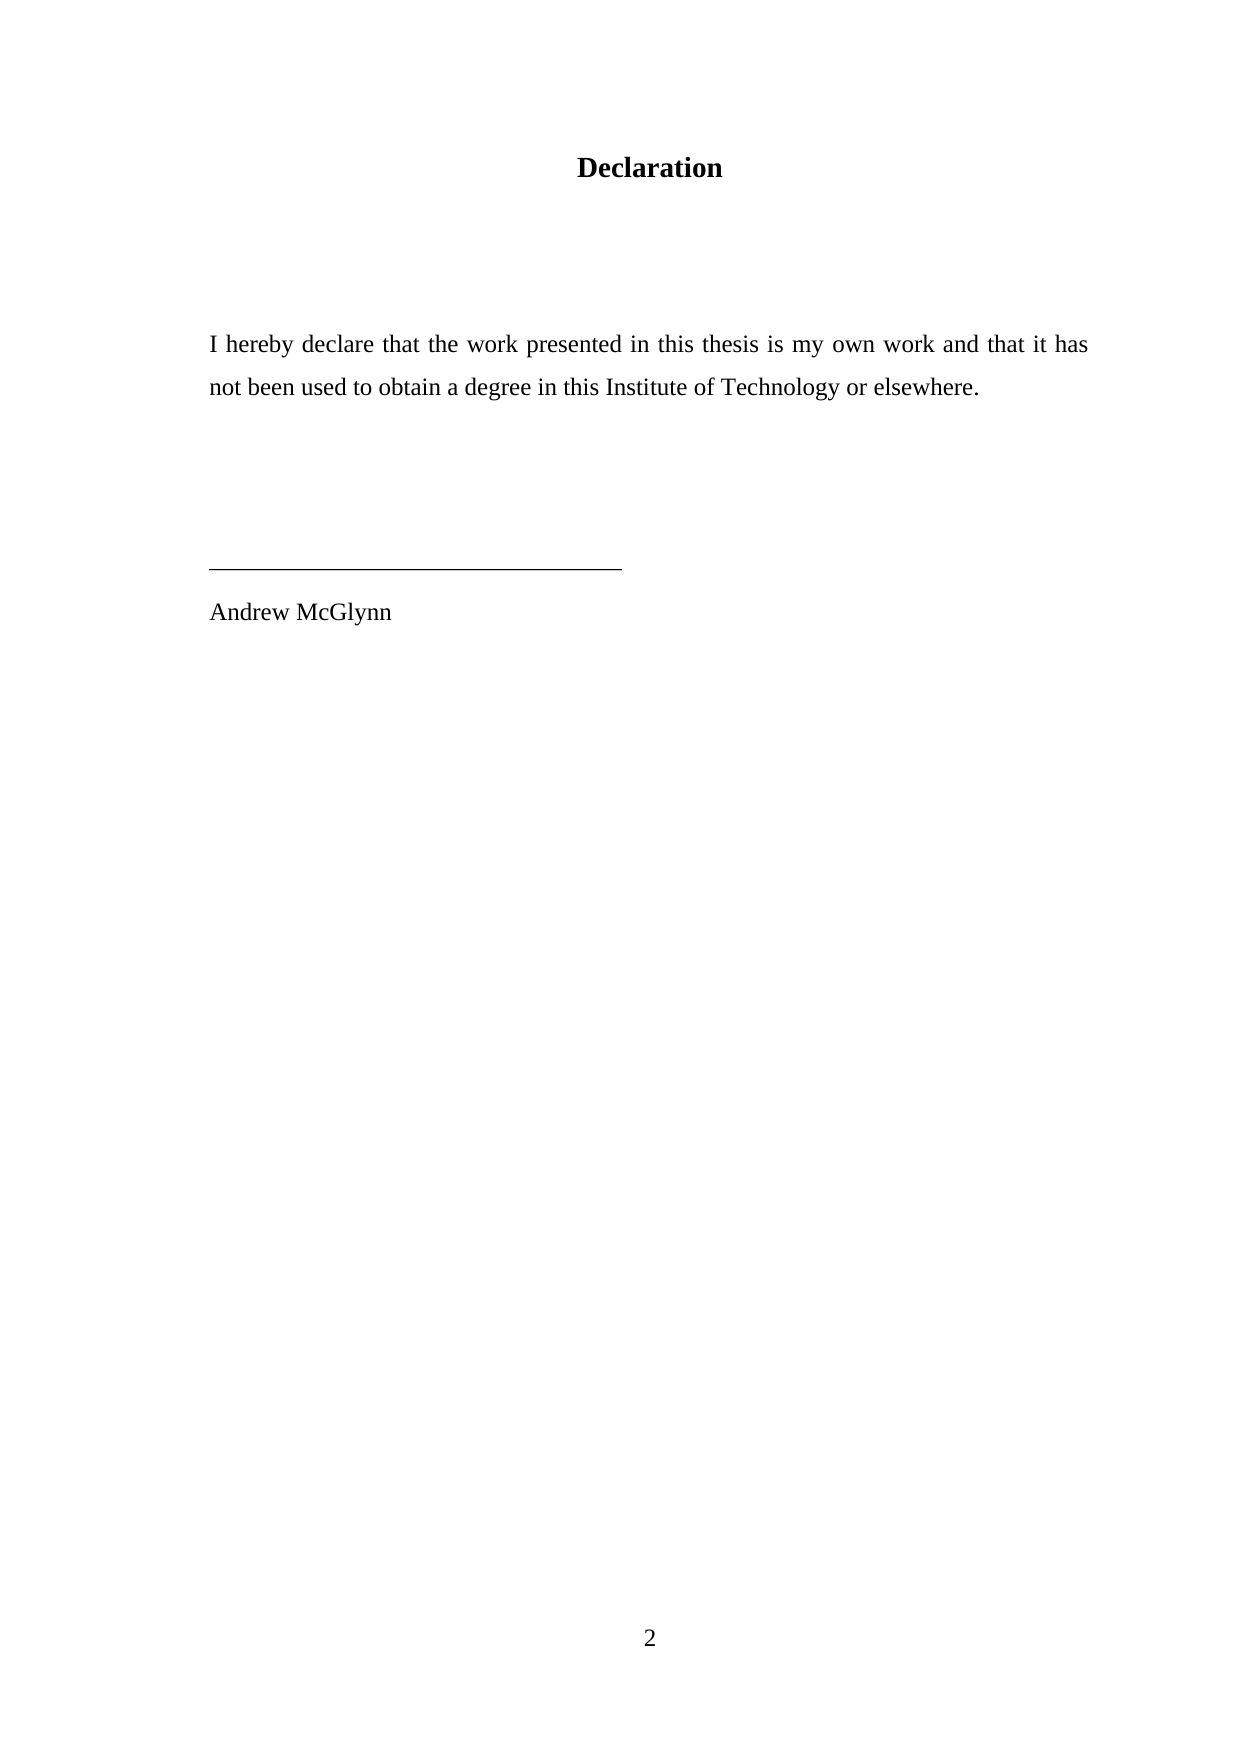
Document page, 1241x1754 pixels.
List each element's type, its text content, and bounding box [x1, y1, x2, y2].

text _________________________________ [209, 544, 1090, 572]
text Declaration [209, 150, 1090, 183]
text I hereby declare that the work presented in this thesis is my own work and that it has not been used to obtain a degree in this Institute of Technology or elsewhere. [209, 329, 1090, 401]
text Andrew McGlynn [209, 597, 1090, 626]
